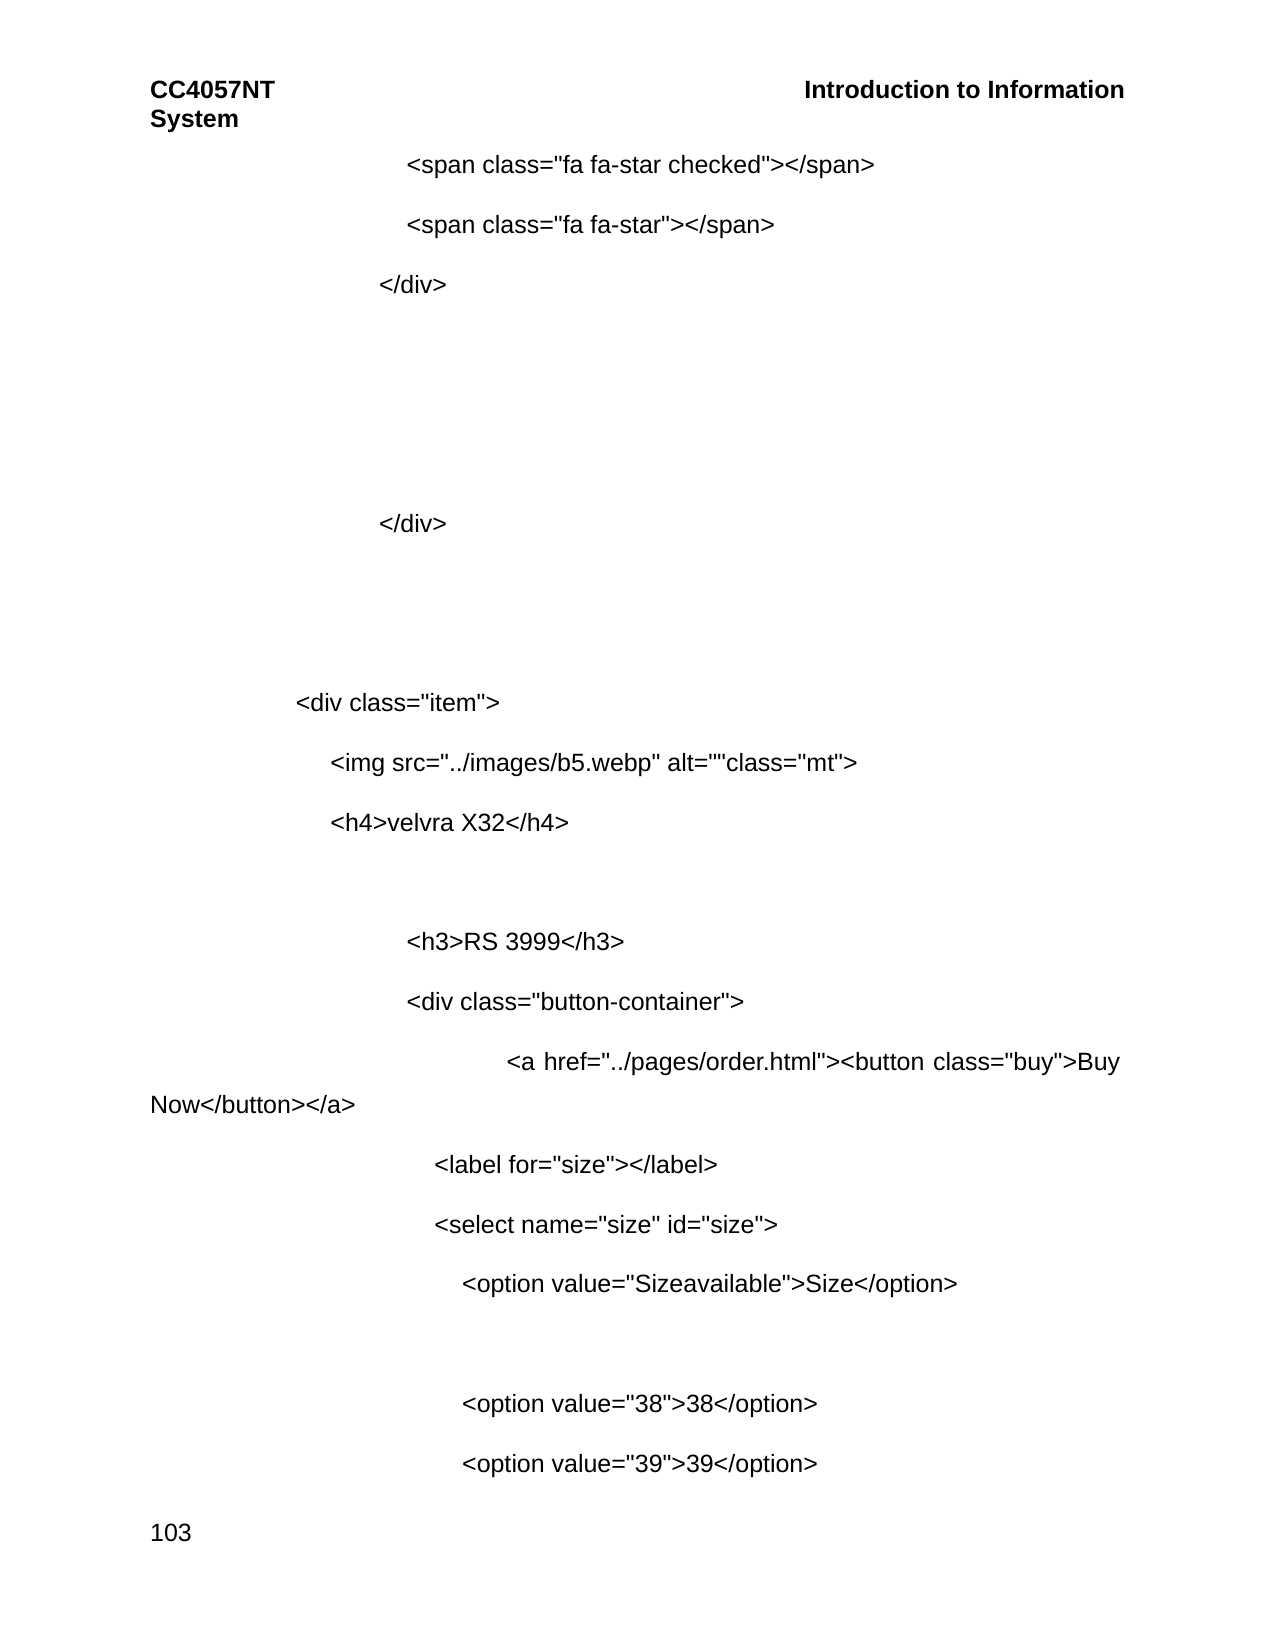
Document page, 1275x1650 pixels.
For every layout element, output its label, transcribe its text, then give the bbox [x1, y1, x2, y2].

text <option value="39">39</option> [150, 1449, 1125, 1477]
text <h4>velvra X32</h4> [150, 808, 1125, 836]
text <span class="fa fa-star"></span> [150, 210, 1125, 238]
text <select name="size" id="size"> [150, 1209, 1125, 1238]
text <option value="38">38</option> [150, 1389, 1125, 1418]
text <h3>RS 3999</h3> [150, 927, 1125, 956]
text </div> [150, 509, 1125, 537]
text <label for="size"></label> [150, 1150, 1125, 1178]
text <a href="../pages/order.html"><button class="buy">Buy Now</button></a> [150, 1047, 1125, 1119]
text <div class="item"> [150, 688, 1125, 717]
text <div class="button-container"> [150, 987, 1125, 1016]
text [150, 150, 1125, 179]
text </div> [150, 269, 1125, 298]
text <option value="Sizeavailable">Size</option> [150, 1269, 1125, 1298]
text <img src="../images/b5.webp" alt=""class="mt"> [150, 748, 1125, 777]
